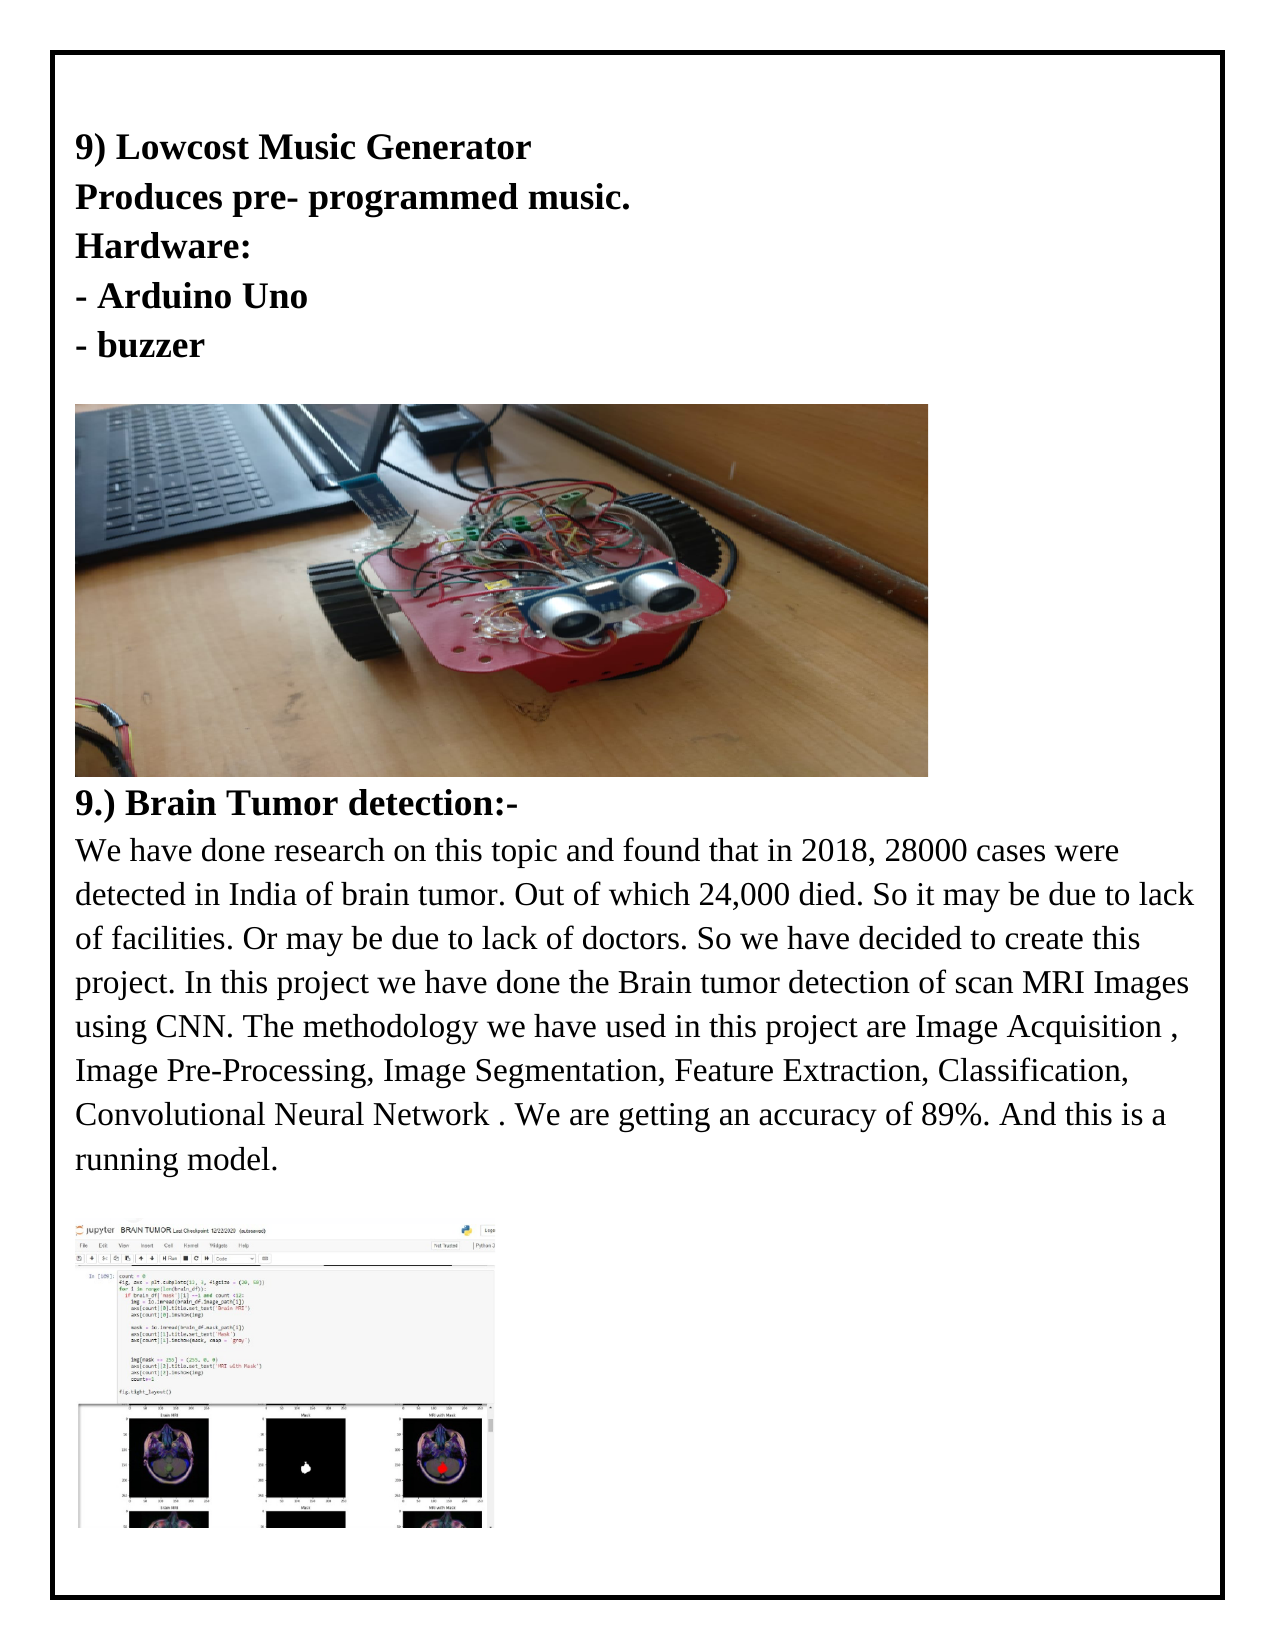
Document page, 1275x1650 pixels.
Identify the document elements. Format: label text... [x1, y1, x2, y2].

text 9.) Brain Tumor detection:- [75, 781, 1200, 824]
text We have done research on this topic and found that in 2018, 28000 cases were detected in India of brain tumor. Out of which 24,000 died. So it may be due to lack of facilities. Or may be due to lack of doctors. So we have decided to create this project. In this project we have done the Brain tumor detection of scan MRI Images using CNN. The methodology we have used in this project are Image Acquisition , Image Pre-Processing, Image Segmentation, Feature Extraction, Classification, Convolutional Neural Network . We are getting an accuracy of 89%. And this is a running model. [75, 830, 1200, 1177]
text - Arduino Uno [75, 273, 1200, 316]
text Hardware: [75, 224, 1200, 267]
picture [75, 1215, 496, 1528]
text 9) Lowcost Music Generator [75, 124, 1200, 168]
text Produces pre- programmed music. [75, 174, 1200, 217]
text - buzzer [75, 323, 1200, 366]
picture [75, 404, 929, 777]
